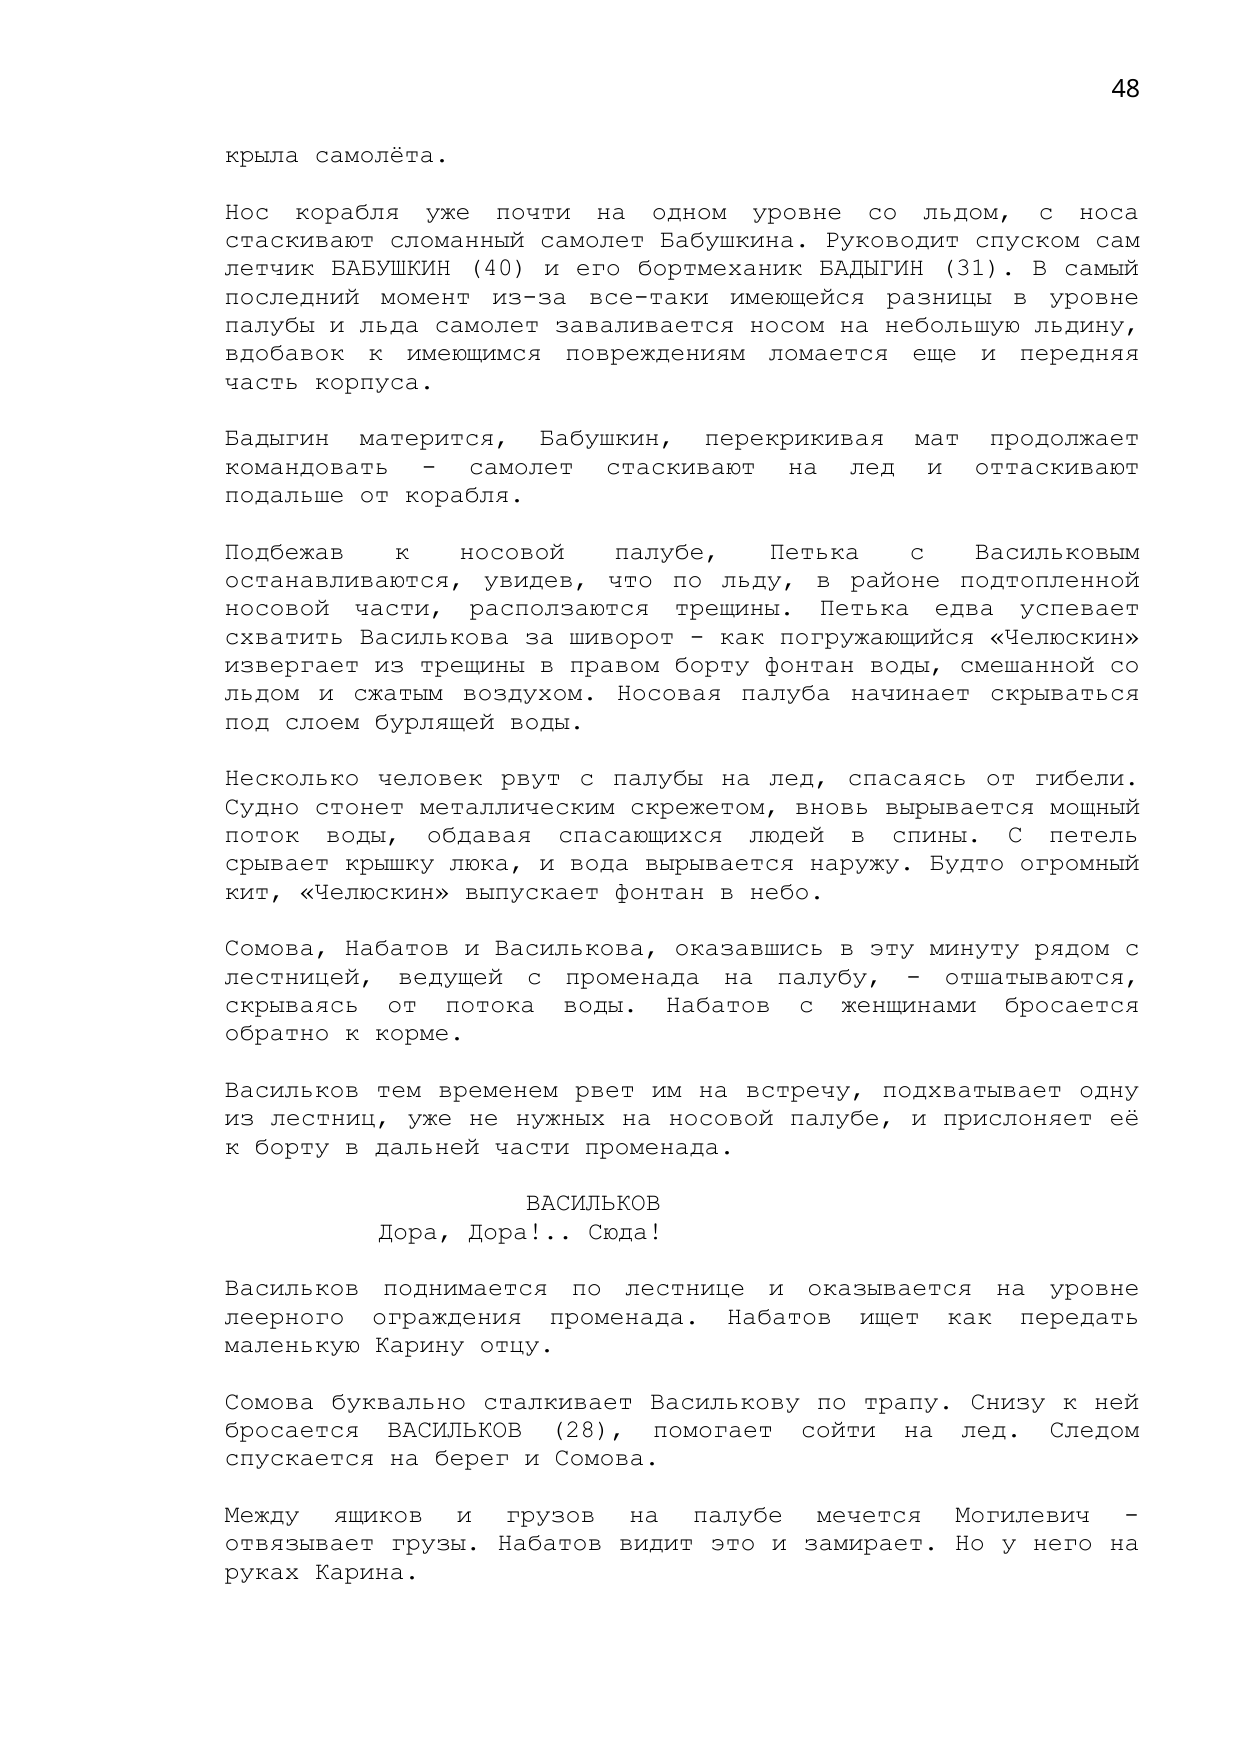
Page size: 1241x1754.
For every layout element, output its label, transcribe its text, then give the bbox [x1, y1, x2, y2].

text ВАСИЛЬКОВ [526, 1190, 1107, 1218]
text Бадыгин матерится, Бабушкин, перекрикивая мат продолжает командовать - самолет стаскивают на лед и оттаскивают подальше от корабля. [224, 425, 1140, 510]
text Нос корабля уже почти на одном уровне со льдом, с носа стаскивают сломанный самолет Бабушкина. Руководит спуском сам летчик БАБУШКИН (40) и его бортмеханик БАДЫГИН (31). В самый последний момент из-за все-таки имеющейся разницы в уровне палубы и льда самолет заваливается носом на небольшую льдину, вдобавок к имеющимся повреждениям ломается еще и передняя часть корпуса. [224, 198, 1140, 397]
text Васильков поднимается по лестнице и оказывается на уровне леерного ограждения променада. Набатов ищет как передать маленькую Карину отцу. [224, 1275, 1140, 1360]
text Дора, Дора!.. Сюда! [378, 1218, 904, 1247]
text Сомова, Набатов и Василькова, оказавшись в эту минуту рядом с лестницей, ведущей с променада на палубу, - отшатываются, скрываясь от потока воды. Набатов с женщинами бросается обратно к корме. [224, 935, 1140, 1048]
text Сомова буквально сталкивает Василькову по трапу. Снизу к ней бросается ВАСИЛЬКОВ (28), помогает сойти на лед. Следом спускается на берег и Сомова. [224, 1388, 1140, 1473]
text Между ящиков и грузов на палубе мечется Могилевич - отвязывает грузы. Набатов видит это и замирает. Но у него на руках Карина. [224, 1502, 1140, 1587]
text Подбежав к носовой палубе, Петька с Васильковым останавливаются, увидев, что по льду, в районе подтопленной носовой части, расползаются трещины. Петька едва успевает схватить Василькова за шиворот - как погружающийся «Челюскин» извергает из трещины в правом борту фонтан воды, смешанной со льдом и сжатым воздухом. Носовая палуба начинает скрываться под слоем бурлящей воды. [224, 538, 1140, 737]
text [224, 142, 1140, 170]
text Несколько человек рвут с палубы на лед, спасаясь от гибели. Судно стонет металлическим скрежетом, вновь вырывается мощный поток воды, обдавая спасающихся людей в спины. С петель срывает крышку люка, и вода вырывается наружу. Будто огромный кит, «Челюскин» выпускает фонтан в небо. [224, 765, 1140, 907]
text Васильков тем временем рвет им на встречу, подхватывает одну из лестниц, уже не нужных на носовой палубе, и прислоняет её к борту в дальней части променада. [224, 1077, 1140, 1162]
